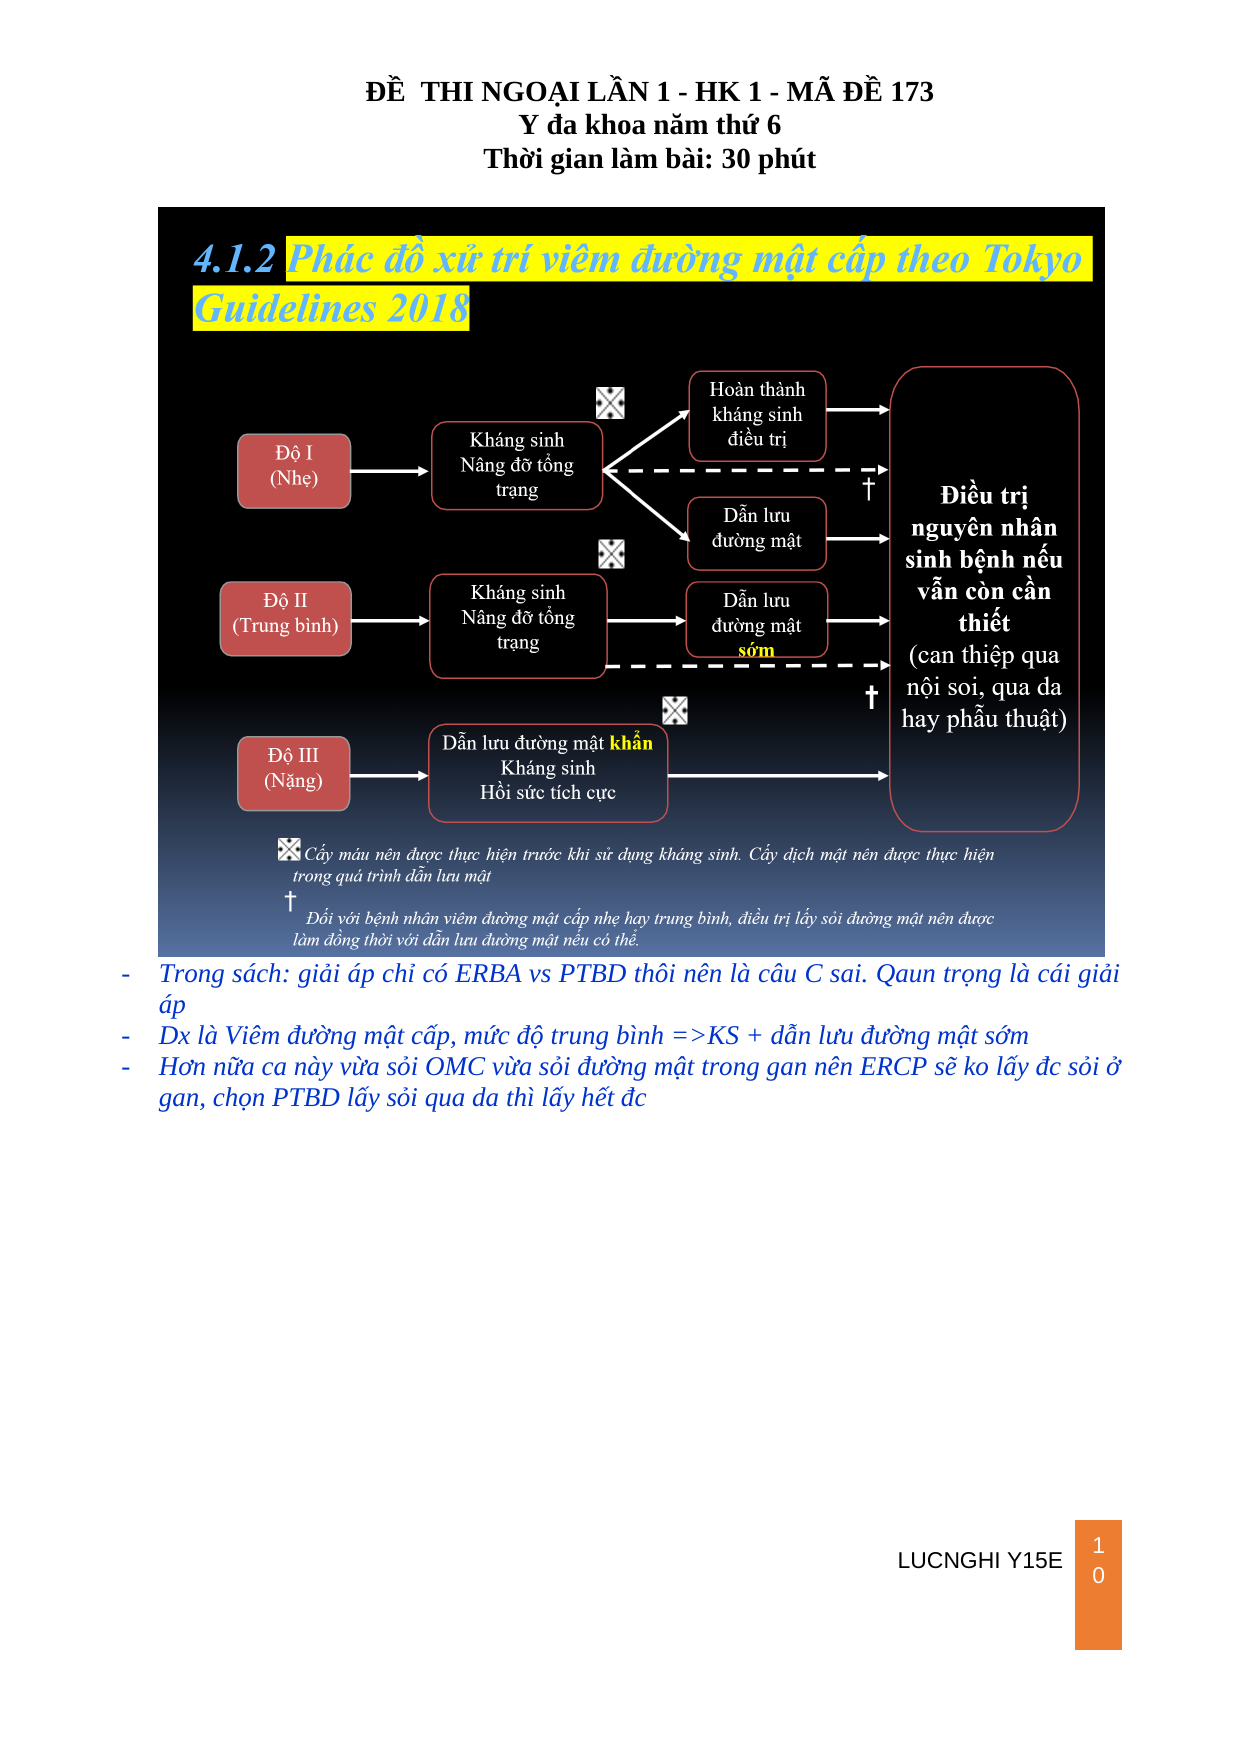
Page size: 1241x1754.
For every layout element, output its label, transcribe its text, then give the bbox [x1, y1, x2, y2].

picture [158, 207, 1105, 957]
list Dx là Viêm đường mật cấp, mức độ trung bình =>KS + dẫn lưu đường mật sớm [121, 1019, 1122, 1050]
list Trong sách: giải áp chỉ có ERBA vs PTBD thôi nên là câu C sai. Qaun trọng là cái giải áp [121, 957, 1122, 1019]
list Hơn nữa ca này vừa sỏi OMC vừa sỏi đường mật trong gan nên ERCP sẽ ko lấy đc sỏi ở gan, chọn PTBD lấy sỏi qua da thì lấy hết đc [121, 1050, 1122, 1113]
